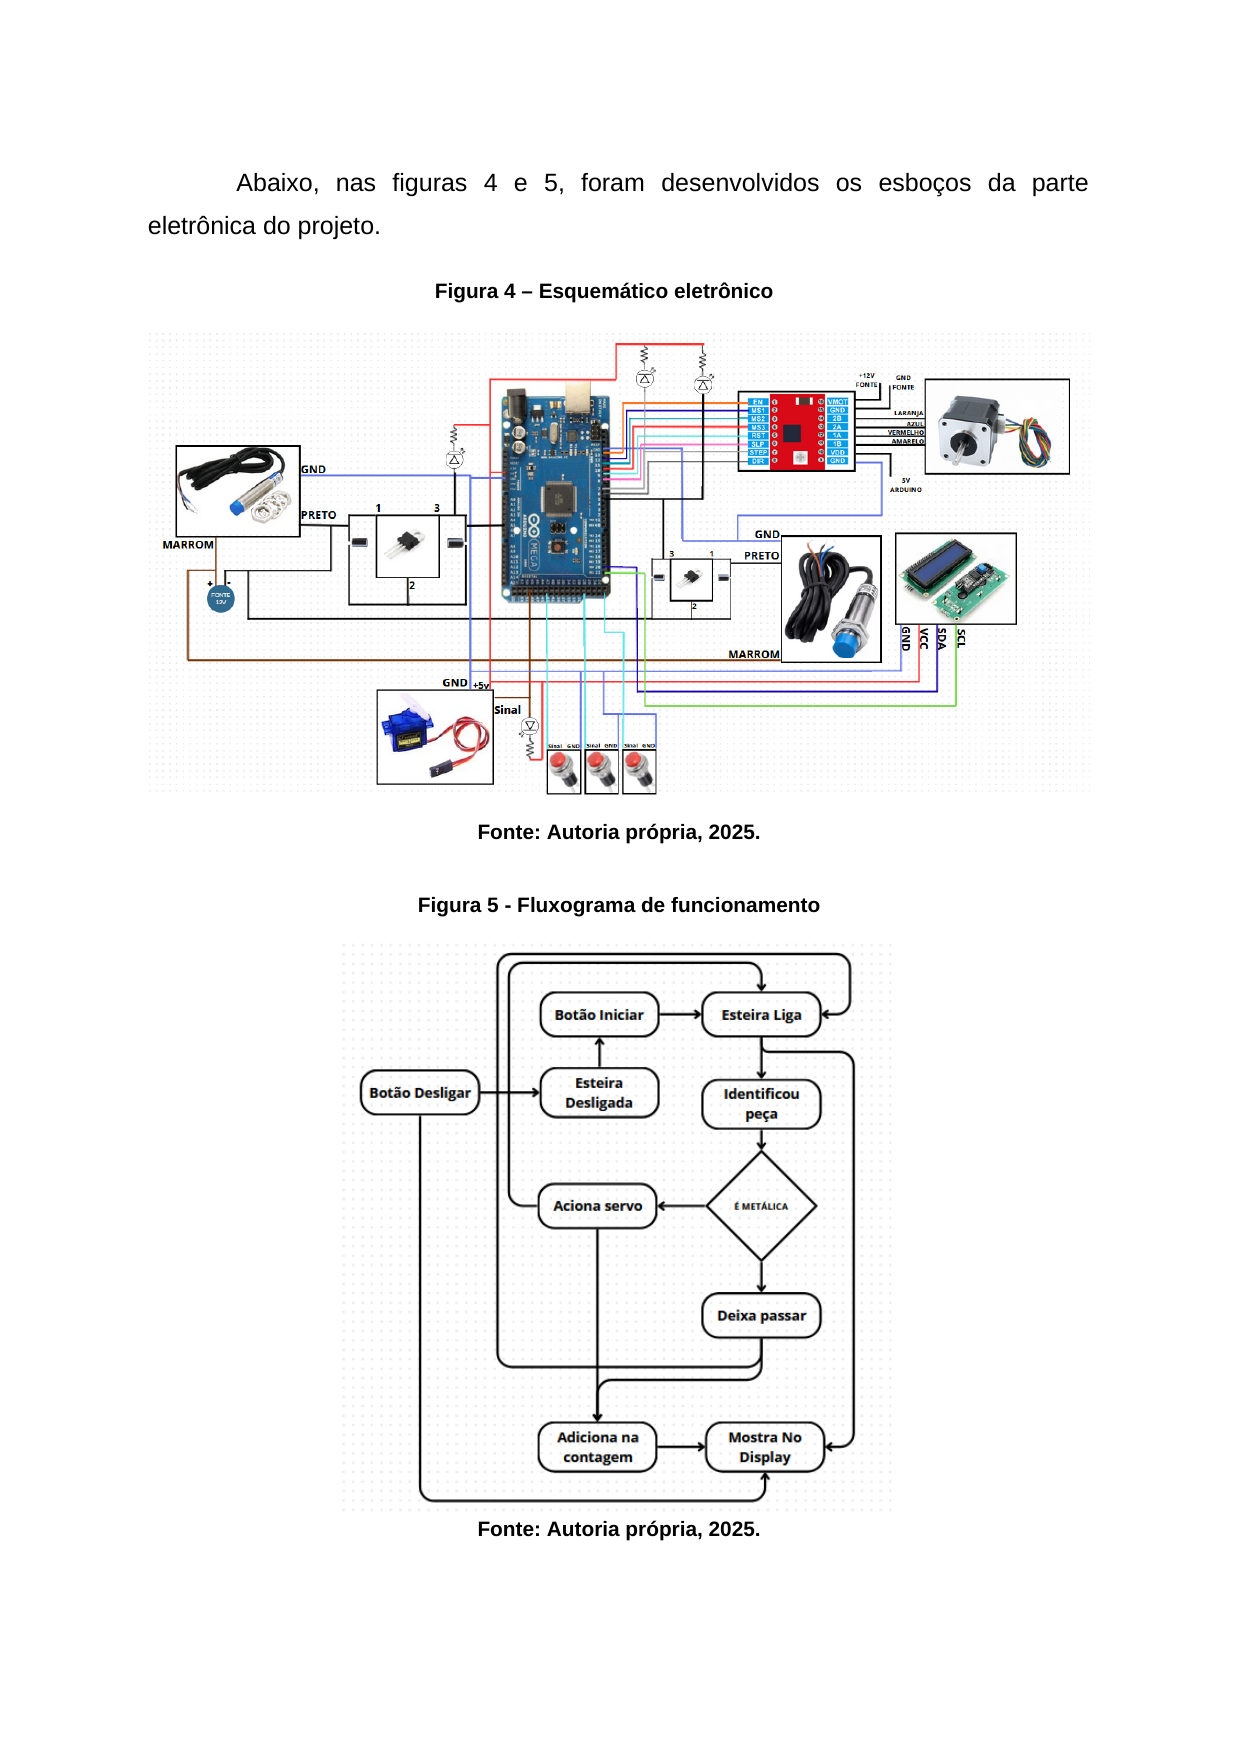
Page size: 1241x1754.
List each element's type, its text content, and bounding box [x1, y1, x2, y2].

text Fonte: Autoria própria, 2025. [148, 820, 1090, 844]
picture [340, 941, 898, 1517]
picture [147, 328, 1091, 795]
text Fonte: Autoria própria, 2025. [148, 1516, 1090, 1540]
text Abaixo, nas figuras 4 e 5, foram desenvolvidos os esboços da parte eletrônica do projeto. [148, 168, 1090, 240]
text Figura 4 – Esquemático eletrônico [118, 279, 1090, 303]
text Figura 5 - Fluxograma de funcionamento [148, 893, 1090, 917]
